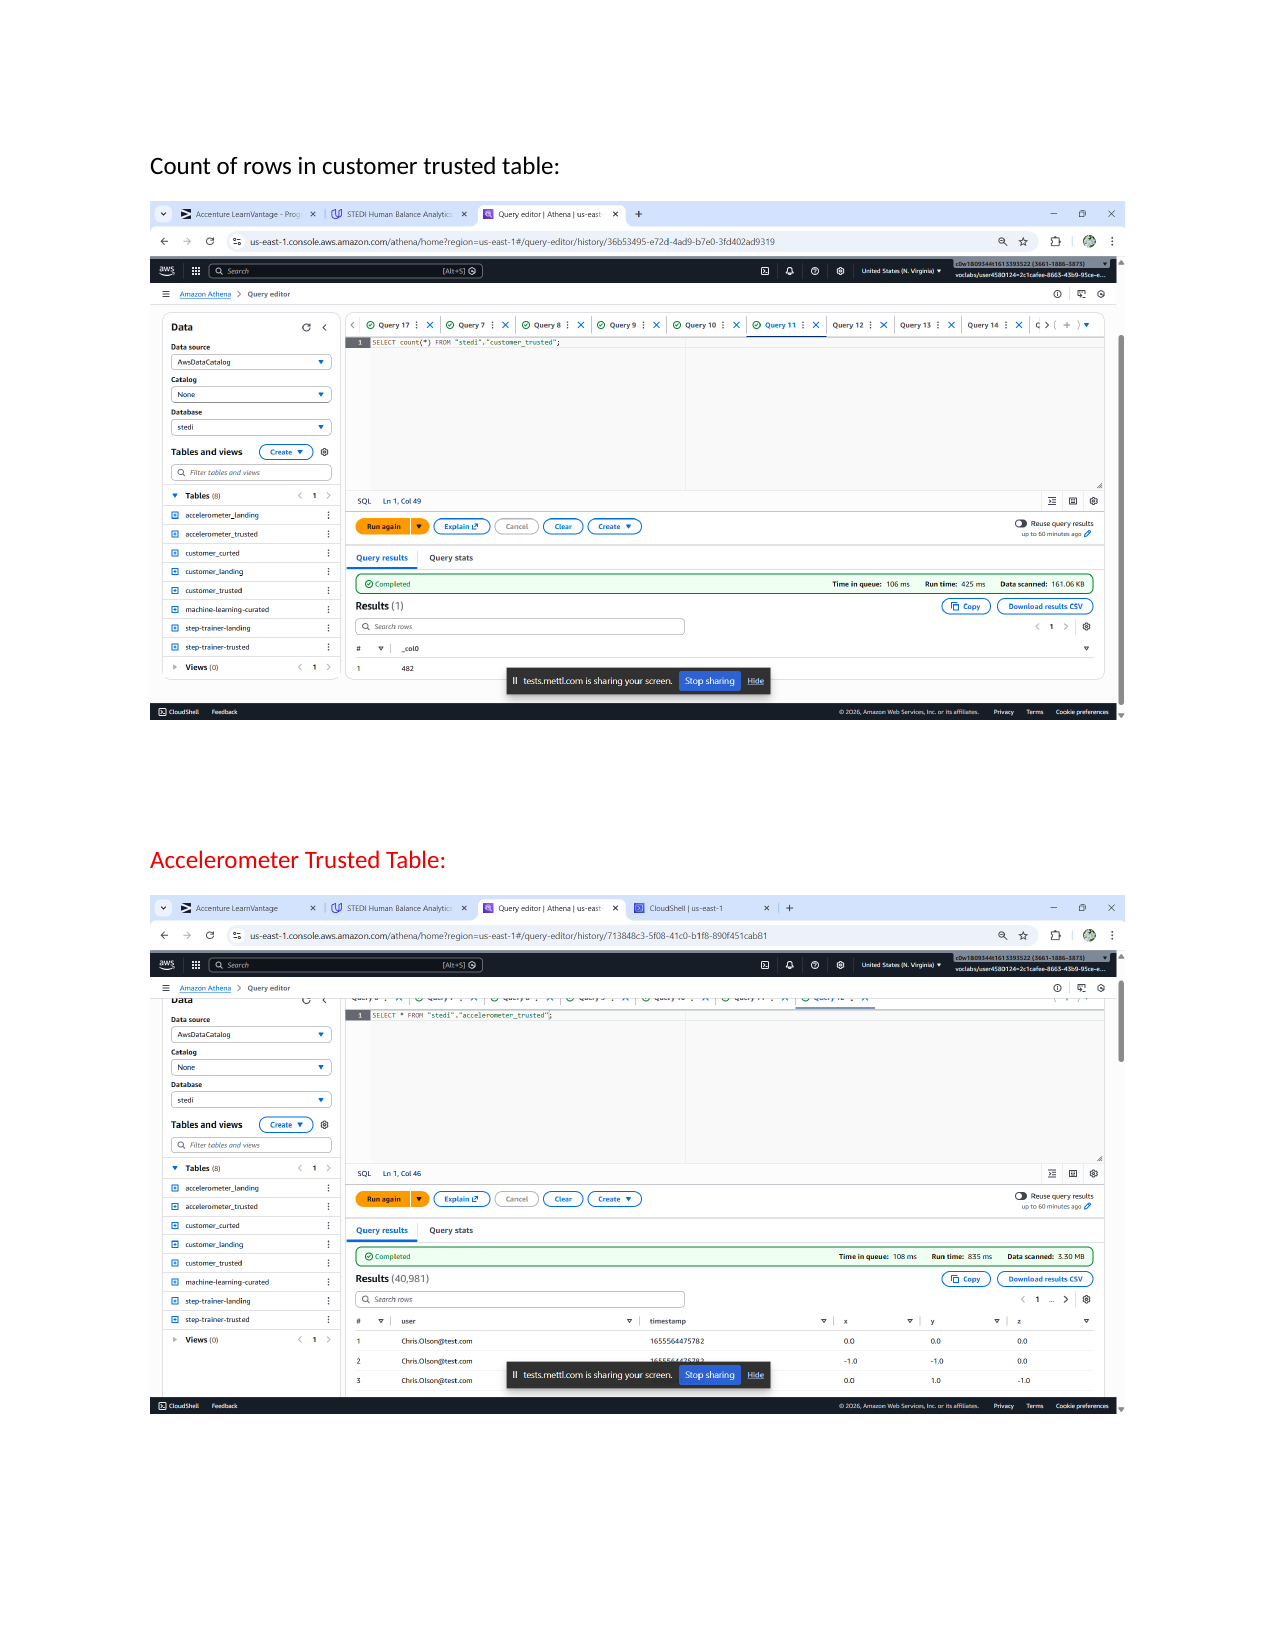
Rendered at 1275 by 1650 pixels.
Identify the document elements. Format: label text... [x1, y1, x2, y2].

text Count of rows in customer trusted table: [150, 150, 1125, 181]
picture [150, 895, 1125, 1414]
text Accelerometer Trusted Table: [150, 844, 1125, 874]
picture [150, 201, 1125, 720]
